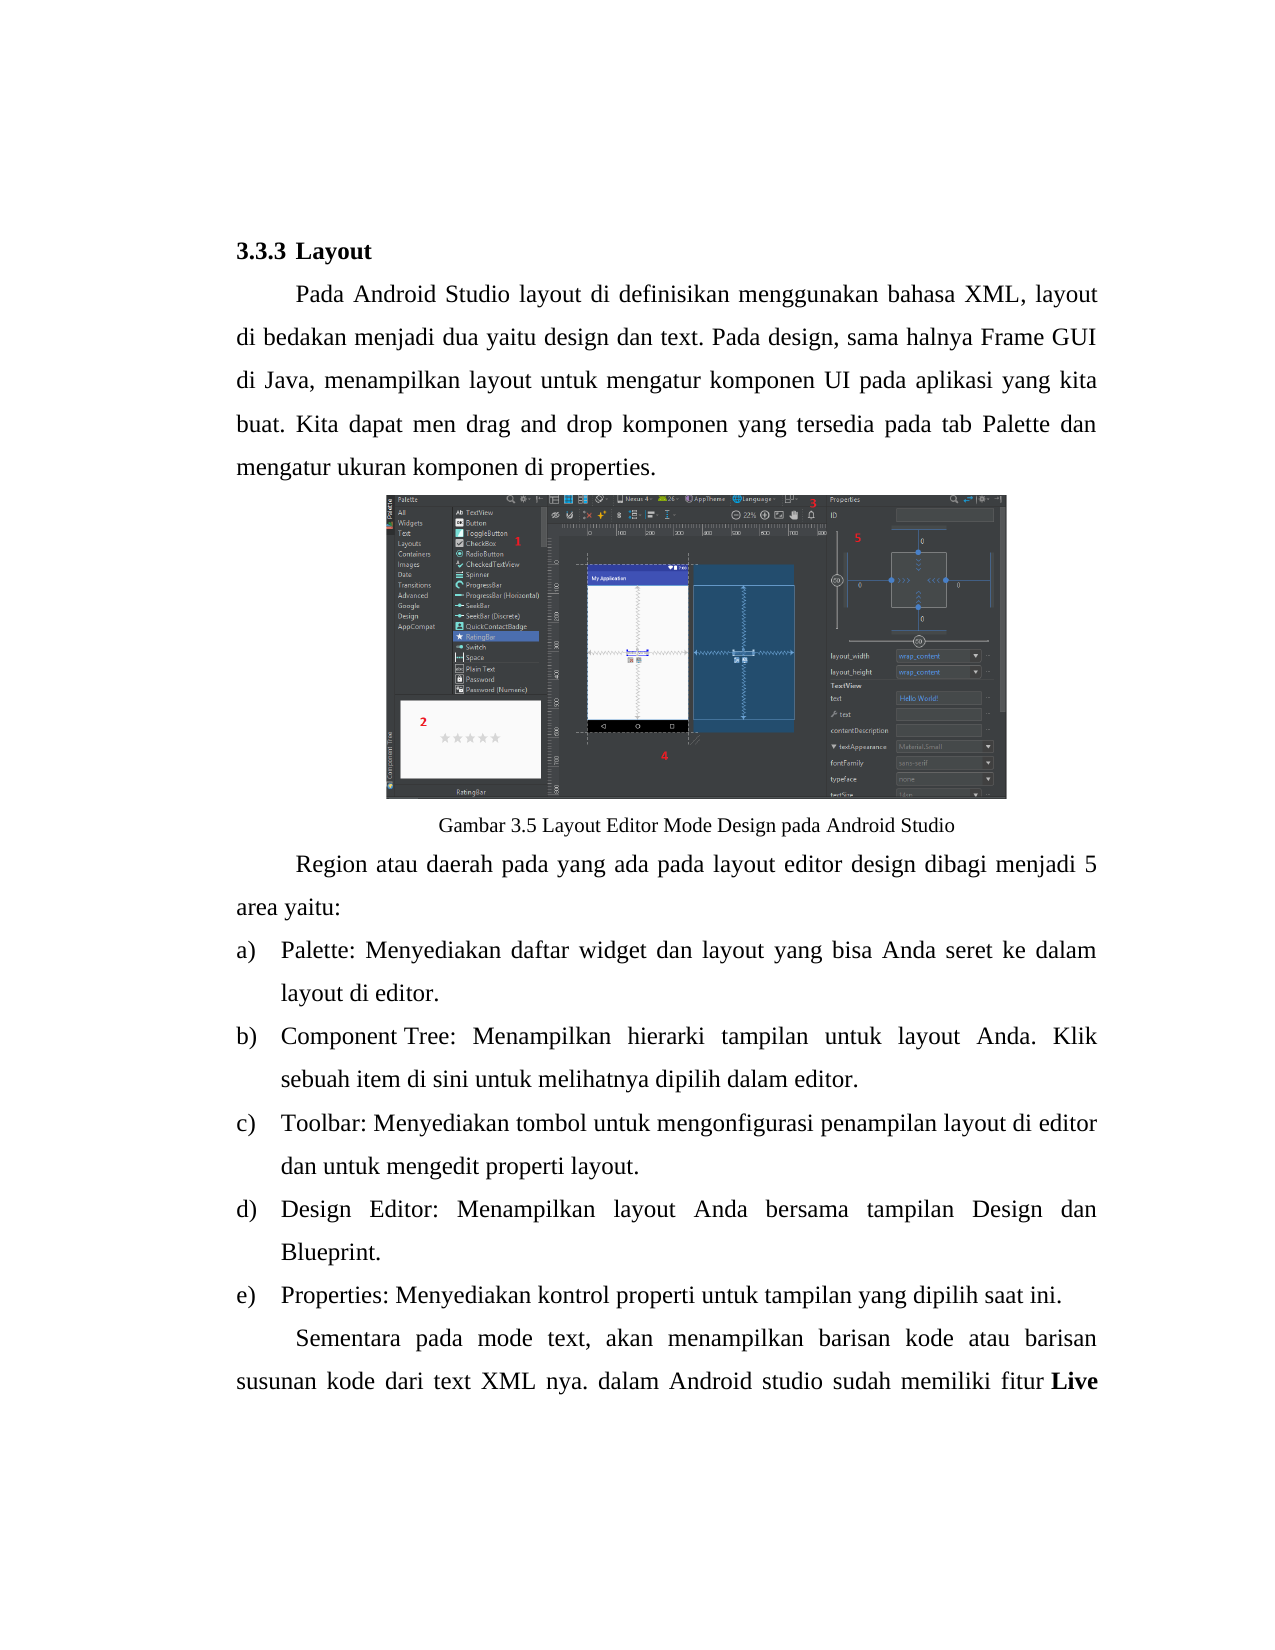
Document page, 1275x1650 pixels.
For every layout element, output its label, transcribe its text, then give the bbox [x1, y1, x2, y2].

list Design Editor: Menampilkan layout Anda bersama tampilan Design dan Blueprint. [236, 1194, 1098, 1266]
text 3.3.3 Layout [236, 236, 1098, 265]
text Gambar 3.5 Layout Editor Mode Design pada Android Studio [236, 813, 1098, 837]
list Palette: Menyediakan daftar widget dan layout yang bisa Anda seret ke dalam layout di editor. [236, 935, 1098, 1007]
picture [386, 495, 1007, 799]
list Toolbar: Menyediakan tombol untuk mengonfigurasi penampilan layout di editor dan untuk mengedit properti layout. [236, 1108, 1098, 1179]
text Pada Android Studio layout di definisikan menggunakan bahasa XML, layout di bedakan menjadi dua yaitu design dan text. Pada design, sama halnya Frame GUI di Java, menampilkan layout untuk mengatur komponen UI pada aplikasi yang kita buat. Kita dapat men drag and drop komponen yang tersedia pada tab Palette dan mengatur ukuran komponen di properties. [236, 279, 1098, 481]
list Component Tree: Menampilkan hierarki tampilan untuk layout Anda. Klik sebuah item di sini untuk melihatnya dipilih dalam editor. [236, 1021, 1098, 1093]
text Region atau daerah pada yang ada pada layout editor design dibagi menjadi 5 area yaitu: [236, 849, 1098, 921]
list Properties: Menyediakan kontrol properti untuk tampilan yang dipilih saat ini. [236, 1280, 1098, 1309]
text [236, 1323, 1098, 1395]
